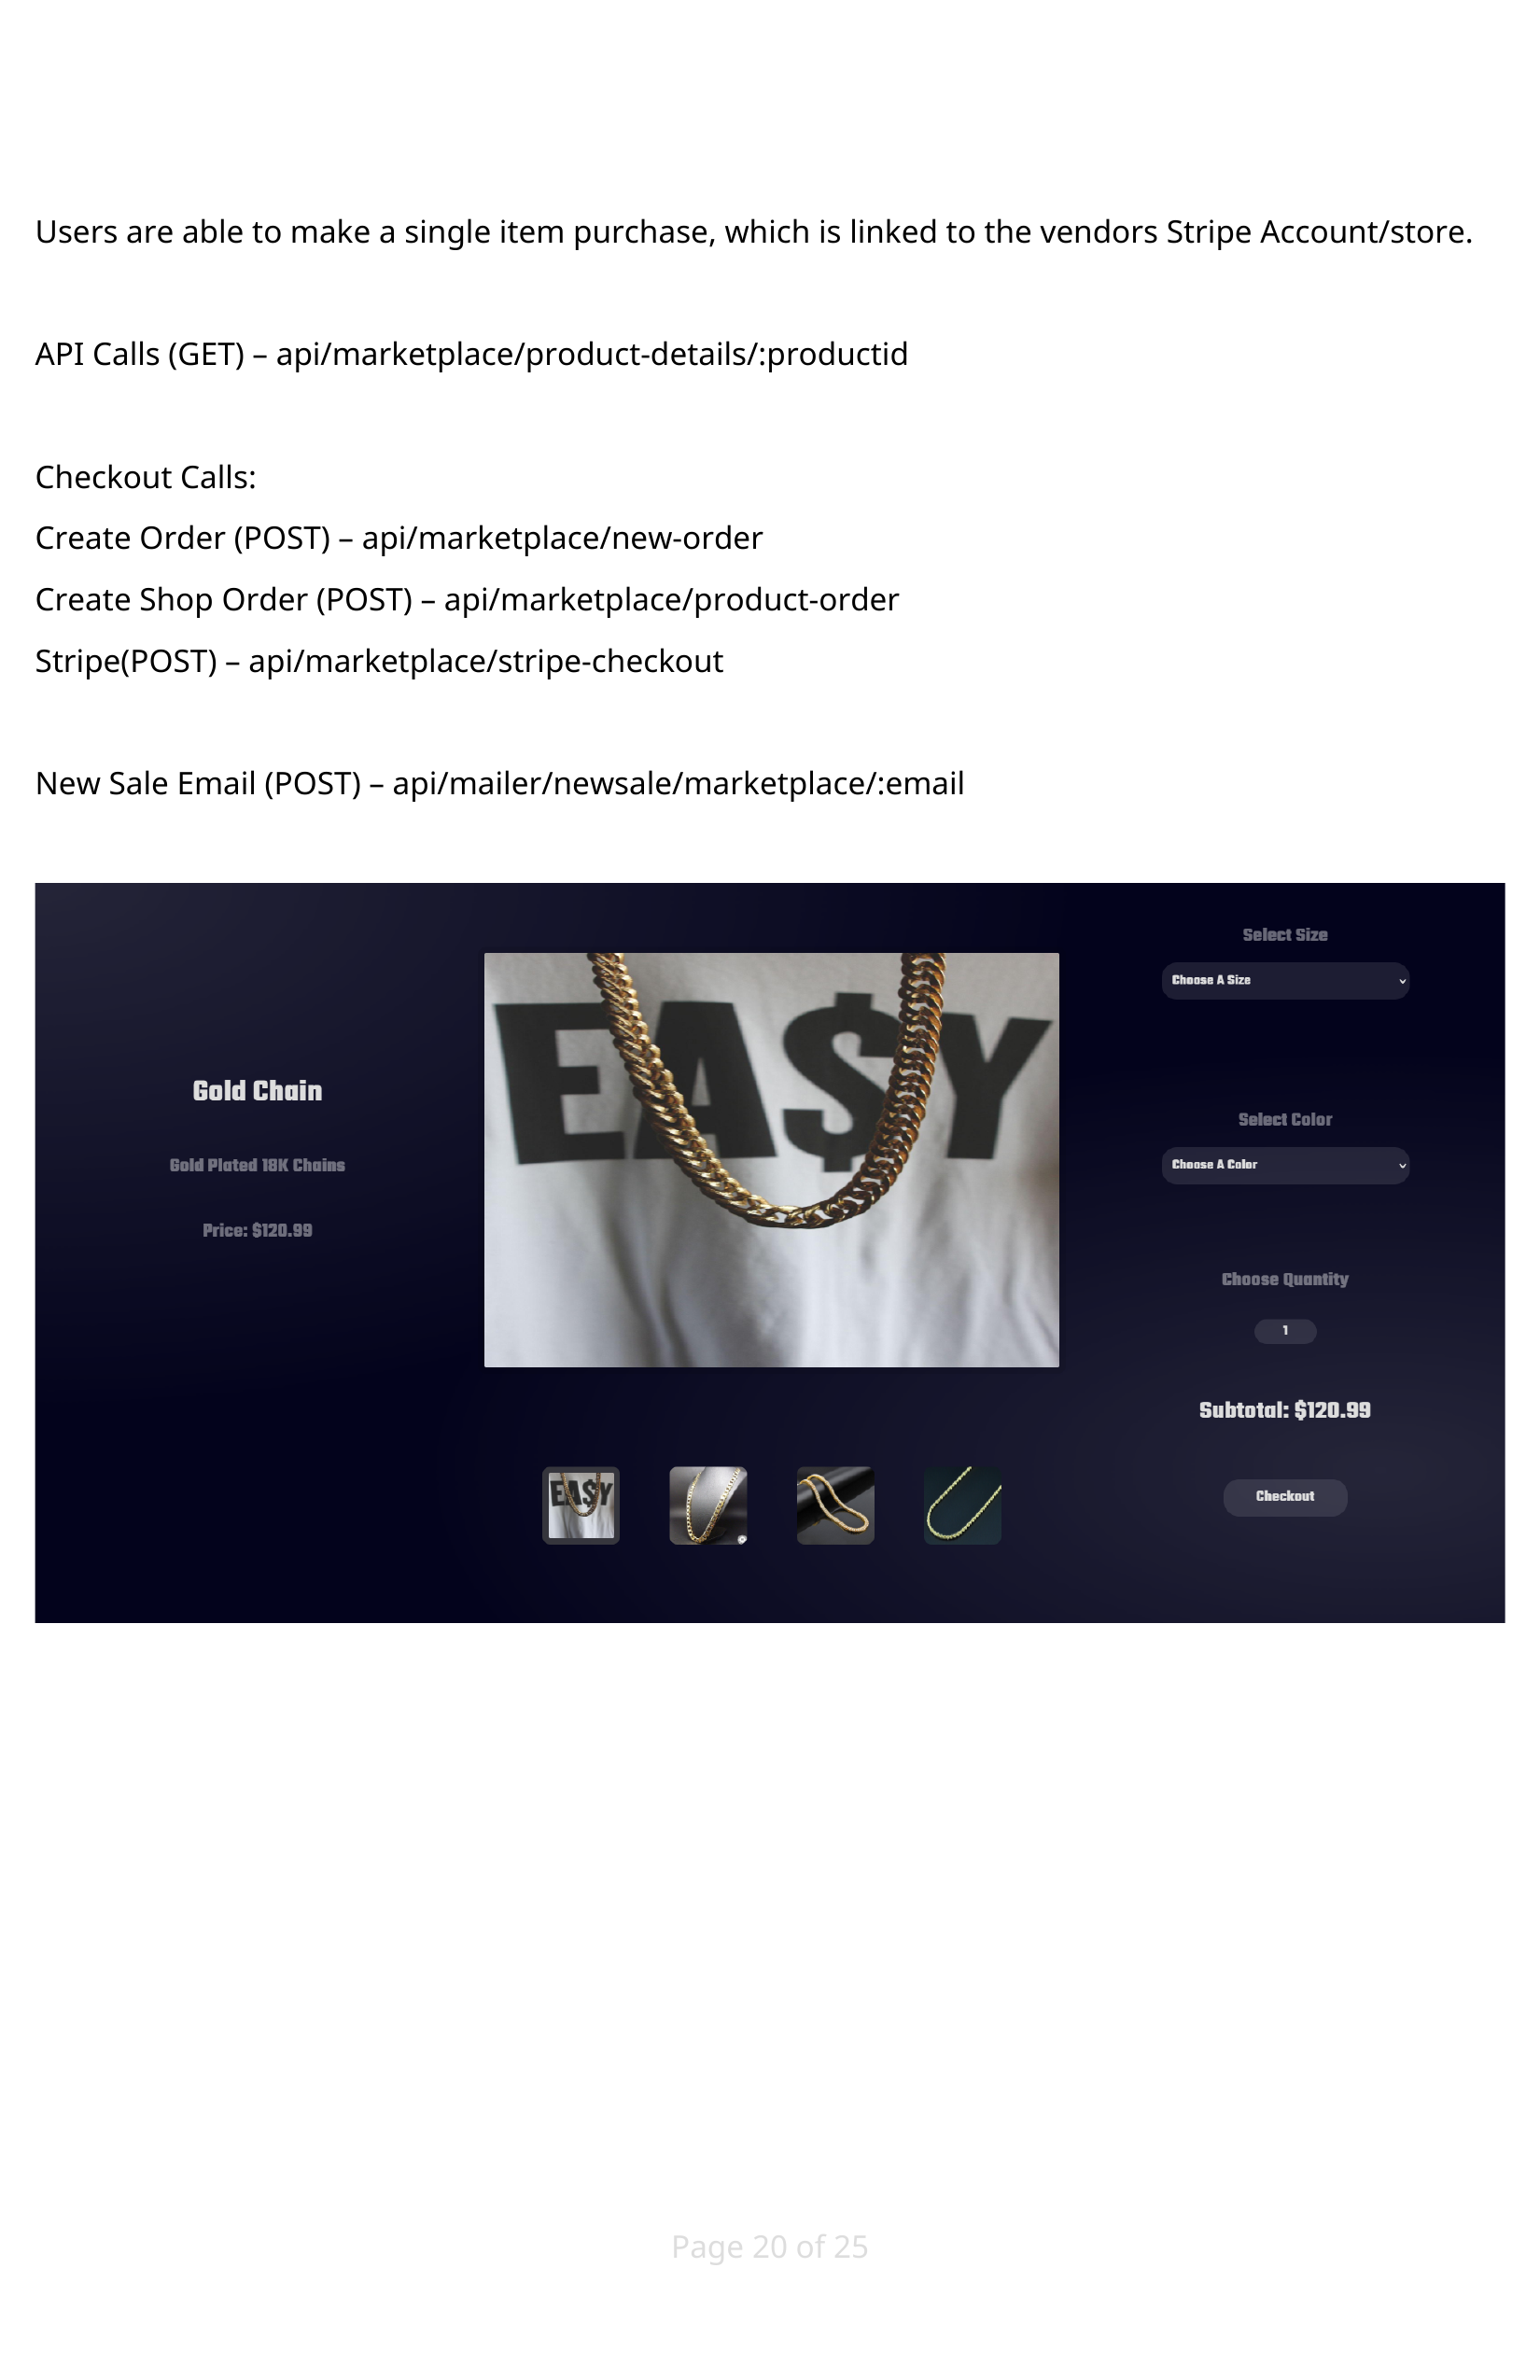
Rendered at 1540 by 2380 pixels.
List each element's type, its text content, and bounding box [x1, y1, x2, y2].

text Create Shop Order (POST) – api/marketplace/product-order [35, 578, 1505, 620]
text Checkout Calls: [35, 455, 1505, 497]
text Create Order (POST) – api/marketplace/new-order [35, 516, 1505, 558]
text API Calls (GET) – api/marketplace/product-details/:productid [35, 332, 1505, 375]
text New Sale Email (POST) – api/mailer/newsale/marketplace/:email [35, 762, 1505, 804]
picture [35, 883, 1505, 1623]
text Users are able to make a single item purchase, which is linked to the vendors Stripe Account/store. [35, 210, 1505, 252]
text Stripe(POST) – api/marketplace/stripe-checkout [35, 638, 1505, 681]
